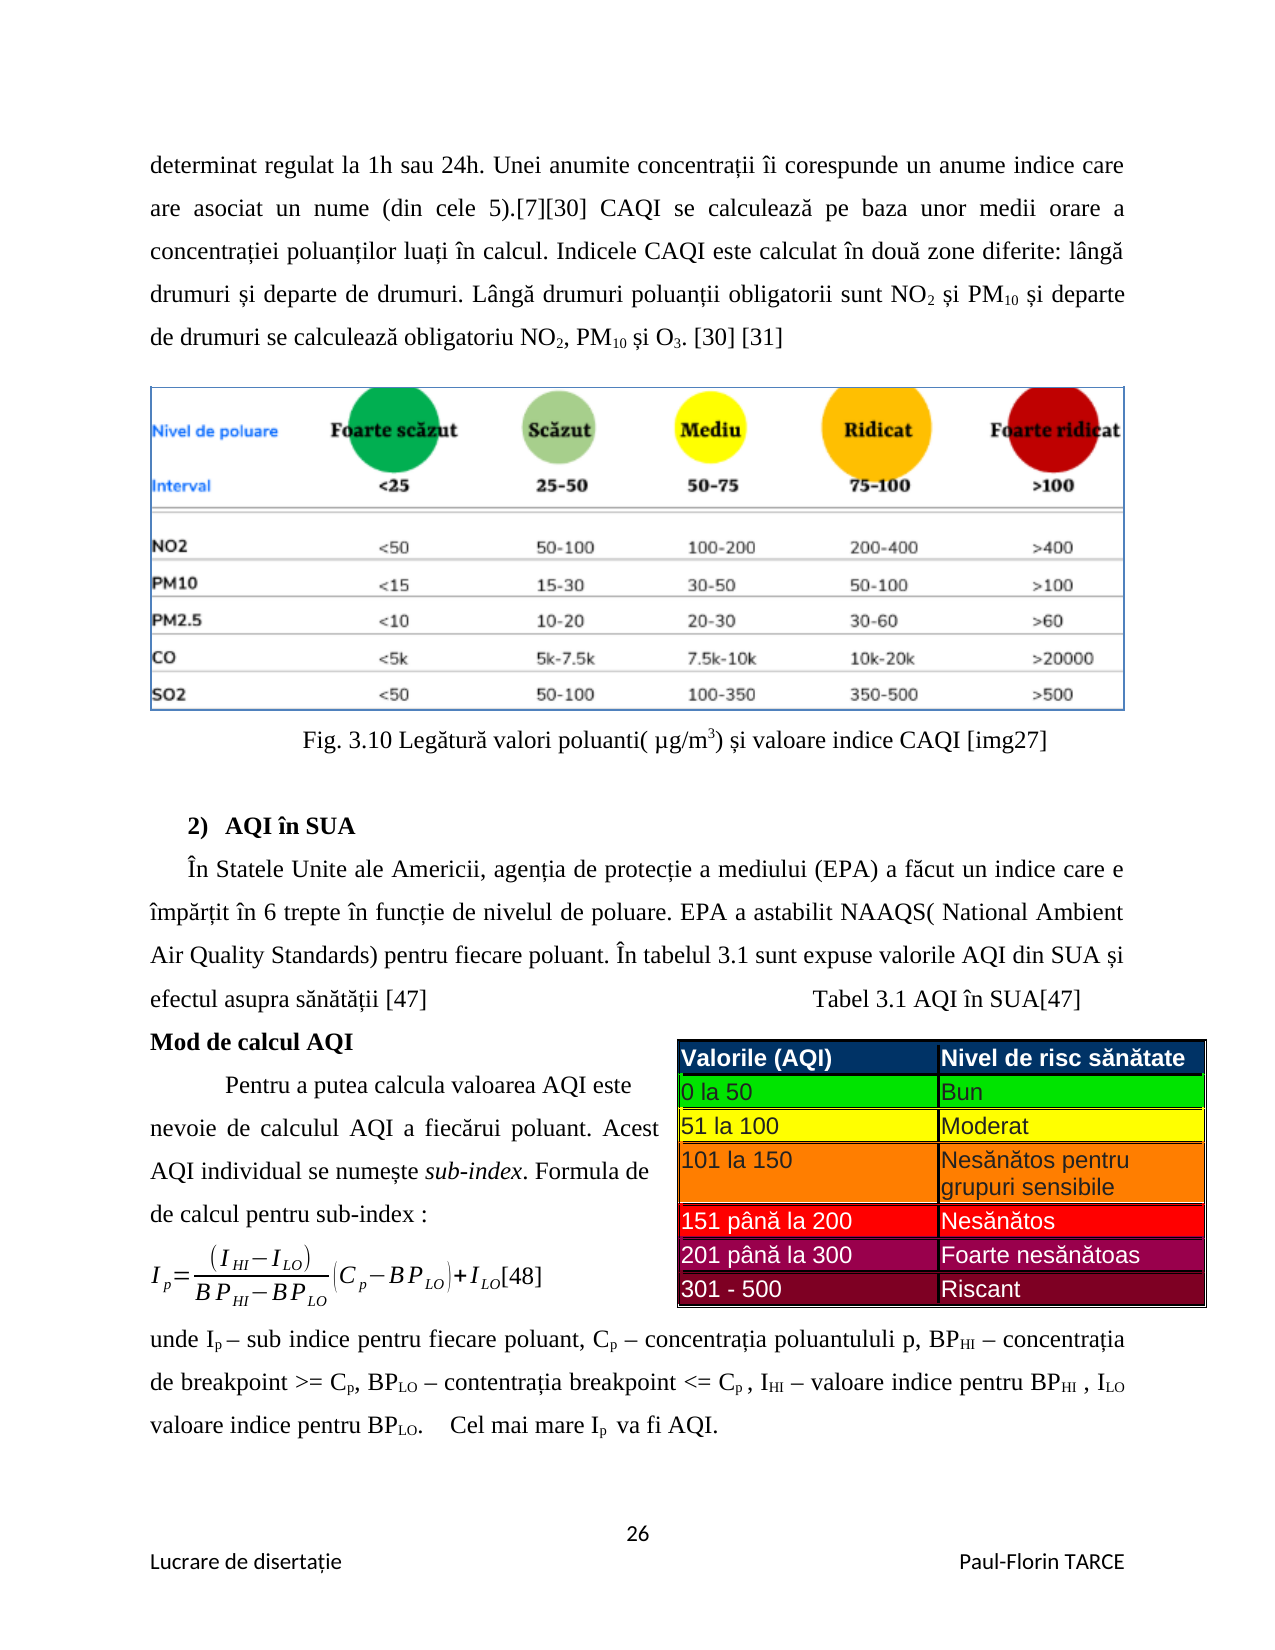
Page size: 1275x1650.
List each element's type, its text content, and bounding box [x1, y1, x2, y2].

list AQI în SUA [187, 811, 1125, 840]
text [150, 150, 1125, 351]
table_cell Moderat [938, 1107, 1205, 1141]
table_cell 201 până la 300 [680, 1236, 937, 1270]
table_cell Nesănătos pentru grupuri sensibile [938, 1141, 1205, 1202]
text Mod de calcul AQI [150, 1027, 1125, 1056]
text Pentru a putea calcula valoarea AQI este [150, 1070, 677, 1099]
table_cell Nesănătos [940, 1203, 1204, 1236]
picture [152, 388, 1123, 709]
table_header Nivel de risc sănătate [938, 1042, 1204, 1073]
table_cell 301 - 500 [680, 1270, 938, 1304]
table_cell Riscant [938, 1270, 1204, 1304]
text nevoie de calculul AQI a fiecărui poluant. Acest AQI individual se numește sub-index. Formula de [150, 1113, 677, 1185]
table_cell Foarte nesănătoas [940, 1236, 1204, 1270]
table_cell 0 la 50 [678, 1073, 937, 1107]
table_cell 151 până la 200 [680, 1203, 937, 1236]
text de calcul pentru sub-index : [150, 1199, 677, 1228]
table_cell Bun [940, 1073, 1205, 1107]
text Fig. 3.10 Legătură valori poluanti( µg/m3) și valoare indice CAQI [img27] [150, 725, 1125, 754]
table_cell 51 la 100 [678, 1107, 938, 1141]
text În Statele Unite ale Americii, agenția de protecție a mediului (EPA) a făcut un indice care e împărțit în 6 trepte în funcție de nivelul de poluare. EPA a astabilit NAAQS( National Ambient Air Quality Standards) pentru fiecare poluant. În tabelul 3.1 sunt expuse valorile AQI din SUA și efectul asupra sănătății [47] Tabel 3.1 AQI în SUA[47] [150, 854, 1125, 1012]
text [48] [150, 1242, 1125, 1309]
table_header Valorile (AQI) [680, 1042, 938, 1073]
table_cell 101 la 150 [678, 1141, 938, 1202]
text unde Ip – sub indice pentru fiecare poluant, Cp – concentrația poluantululi p, BPHI – concentrația de breakpoint >= Cp, BPLO – contentrația breakpoint <= Cp , IHI – valoare indice pentru BPHI , ILO valoare indice pentru BPLO. Cel mai mare Ip va fi AQI. [150, 1324, 1125, 1439]
